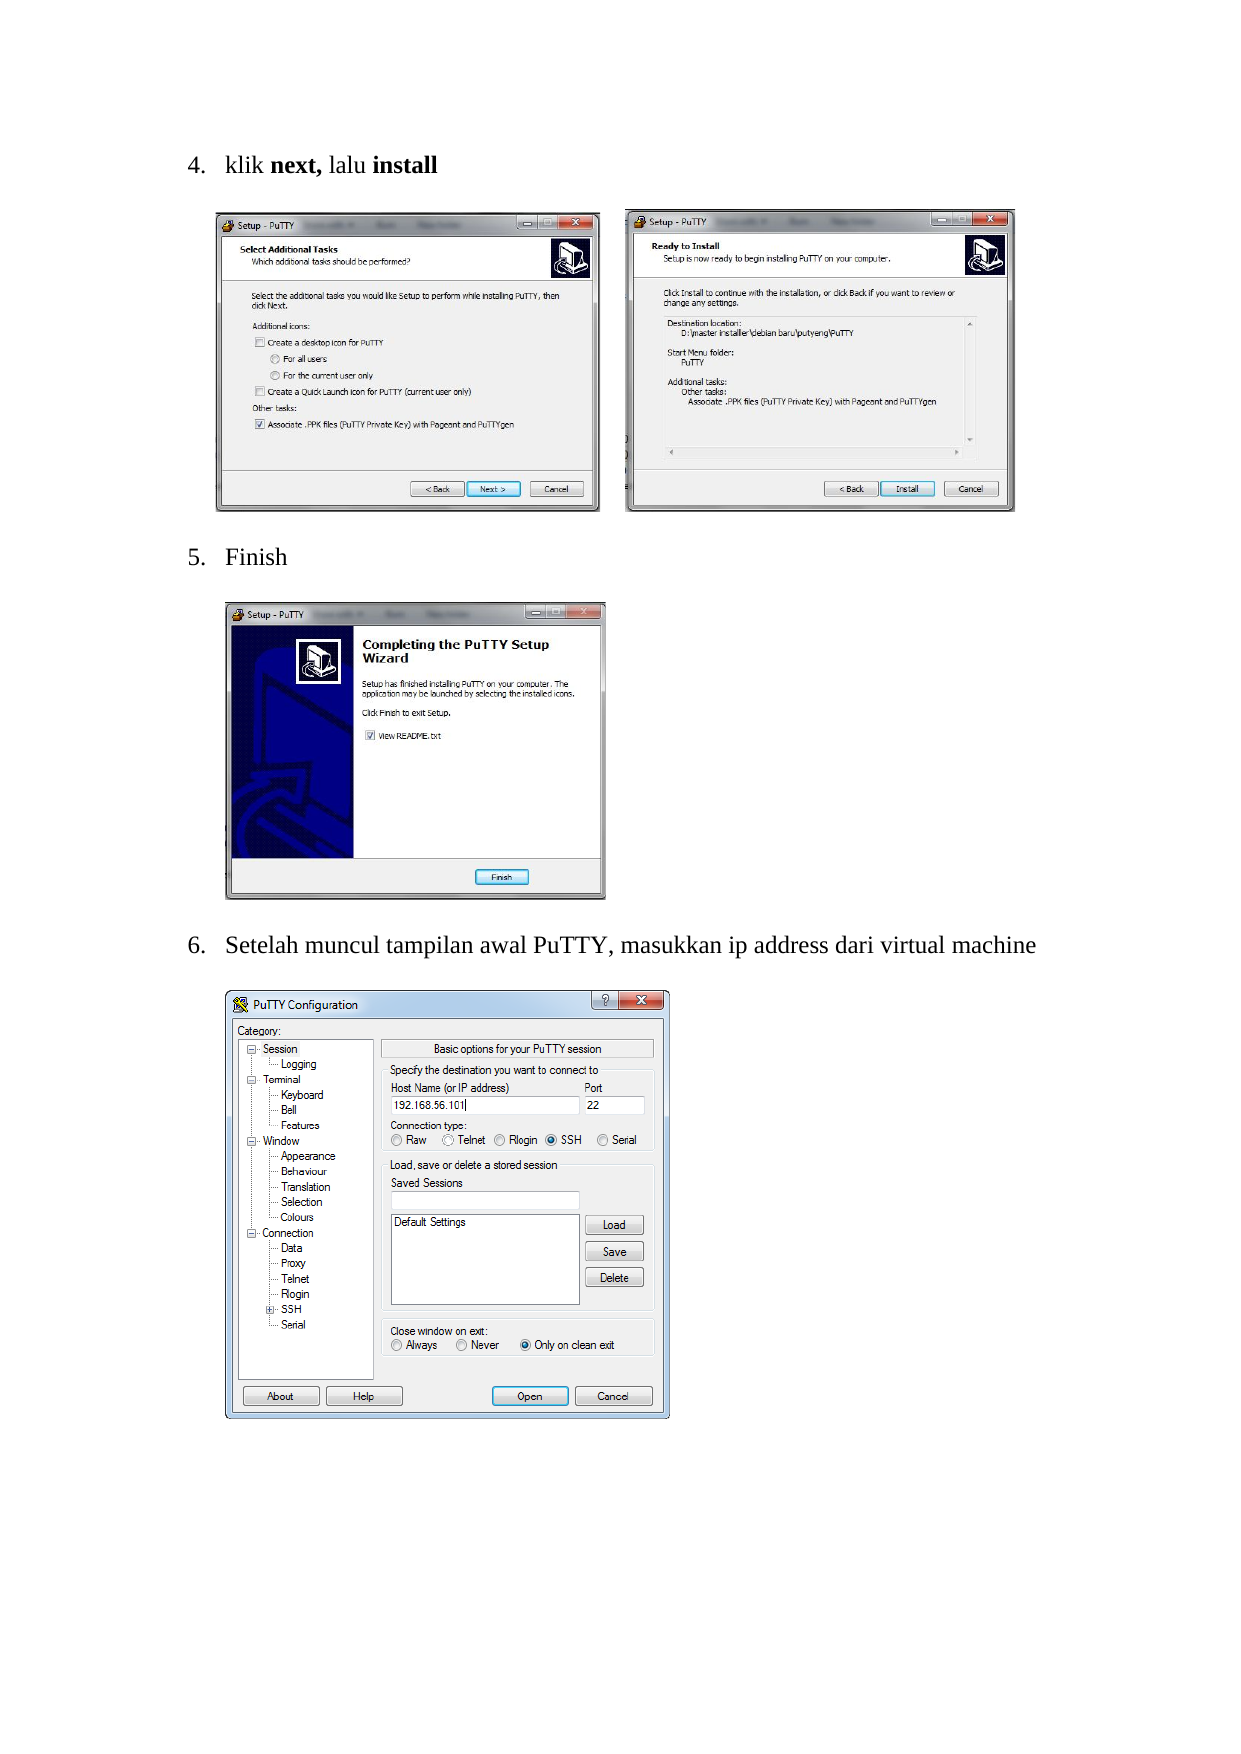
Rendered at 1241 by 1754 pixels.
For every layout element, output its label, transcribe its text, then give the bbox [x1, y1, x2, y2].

list Finish [187, 542, 1090, 571]
list klik next, lalu install [187, 150, 1090, 179]
list Setelah muncul tampilan awal PuTTY, masukkan ip address dari virtual machine [187, 931, 1090, 959]
picture [225, 602, 606, 900]
picture [215, 212, 600, 512]
picture [225, 990, 670, 1419]
picture [625, 209, 1015, 512]
